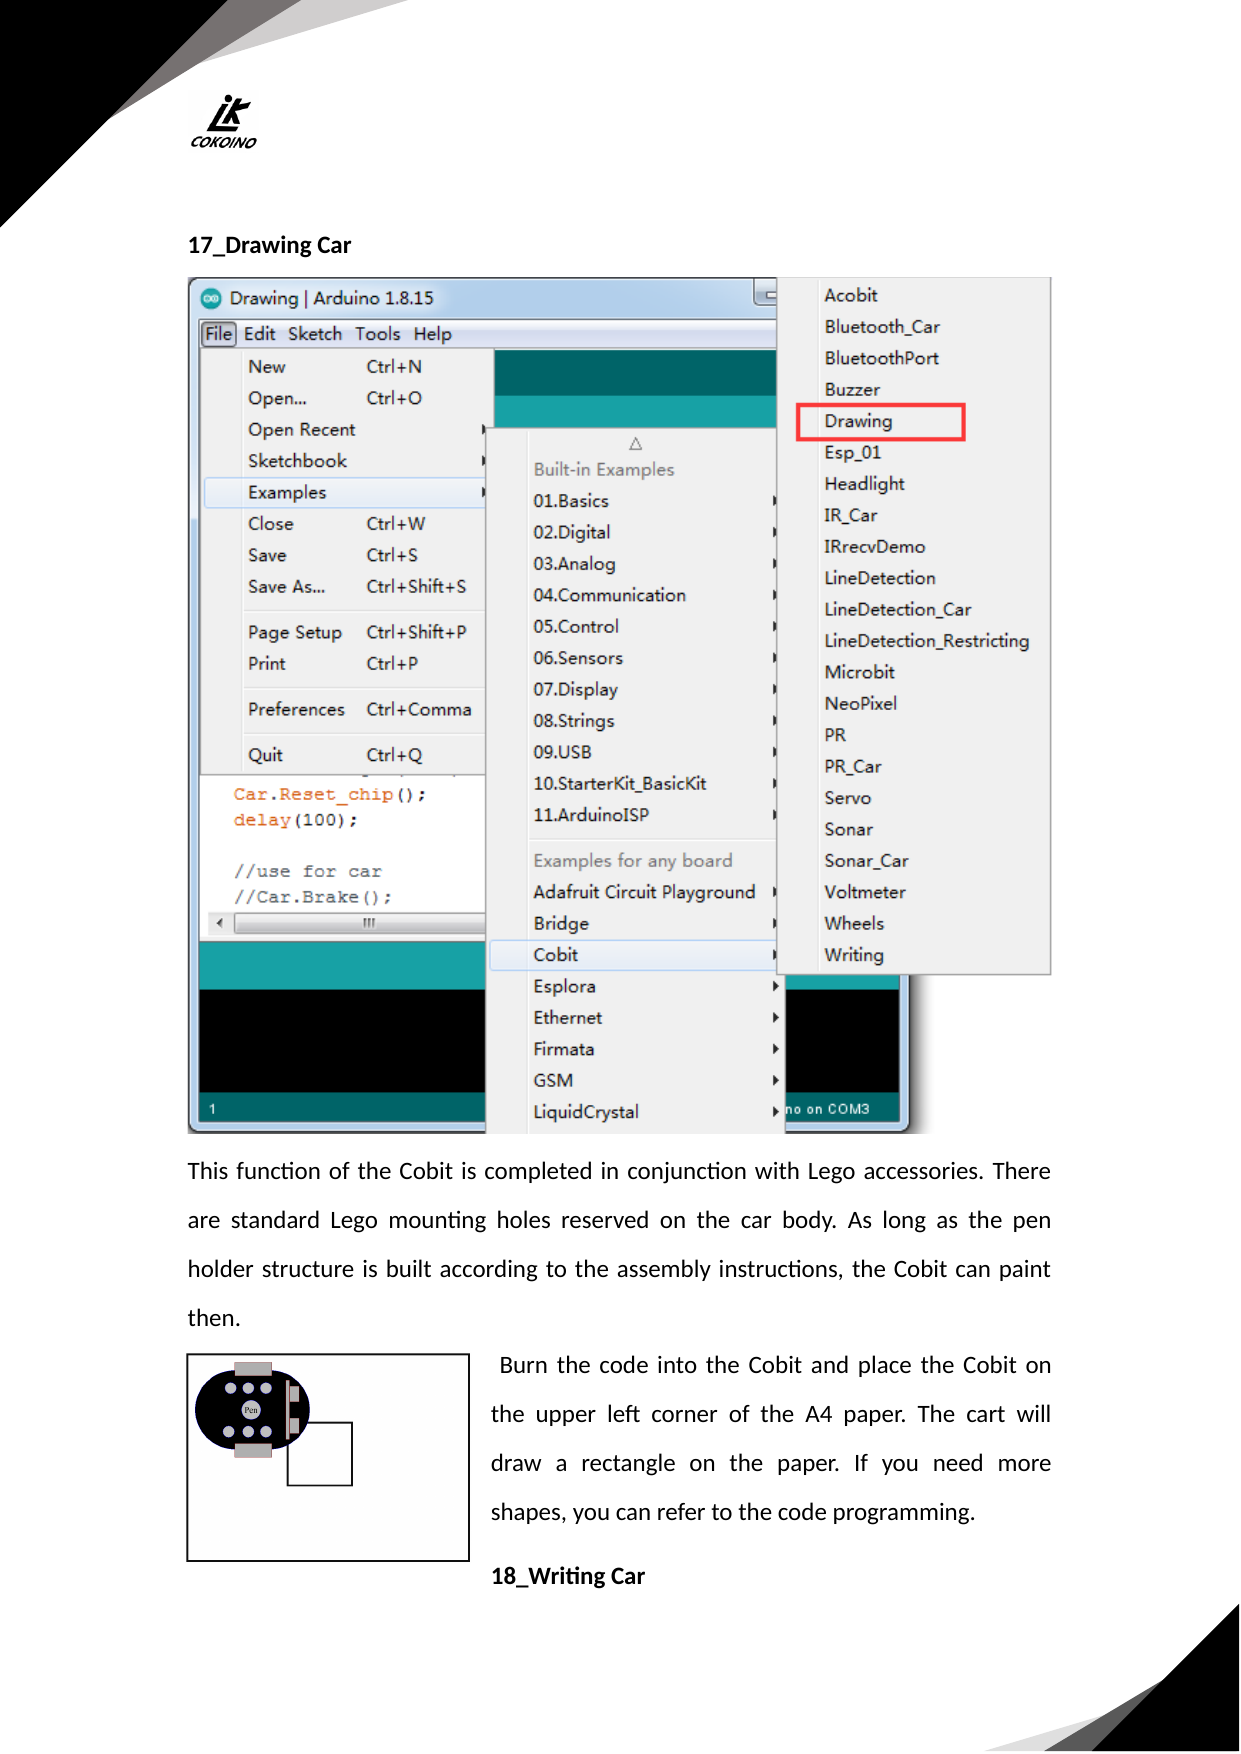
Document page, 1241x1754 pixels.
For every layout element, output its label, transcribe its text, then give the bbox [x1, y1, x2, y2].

text This function of the Cobit is completed in conjunction with Lego accessories. There are standard Lego mounting holes reserved on the car body. As long as the pen holder structure is built according to the assembly instructions, the Cobit can paint then. [187, 1154, 1053, 1333]
subtitle 17_Drawing Car [187, 228, 1053, 261]
picture [184, 1352, 472, 1564]
picture [187, 277, 1053, 1134]
picture [187, 90, 259, 153]
subtitle 18_Writing Car [187, 1559, 1053, 1591]
